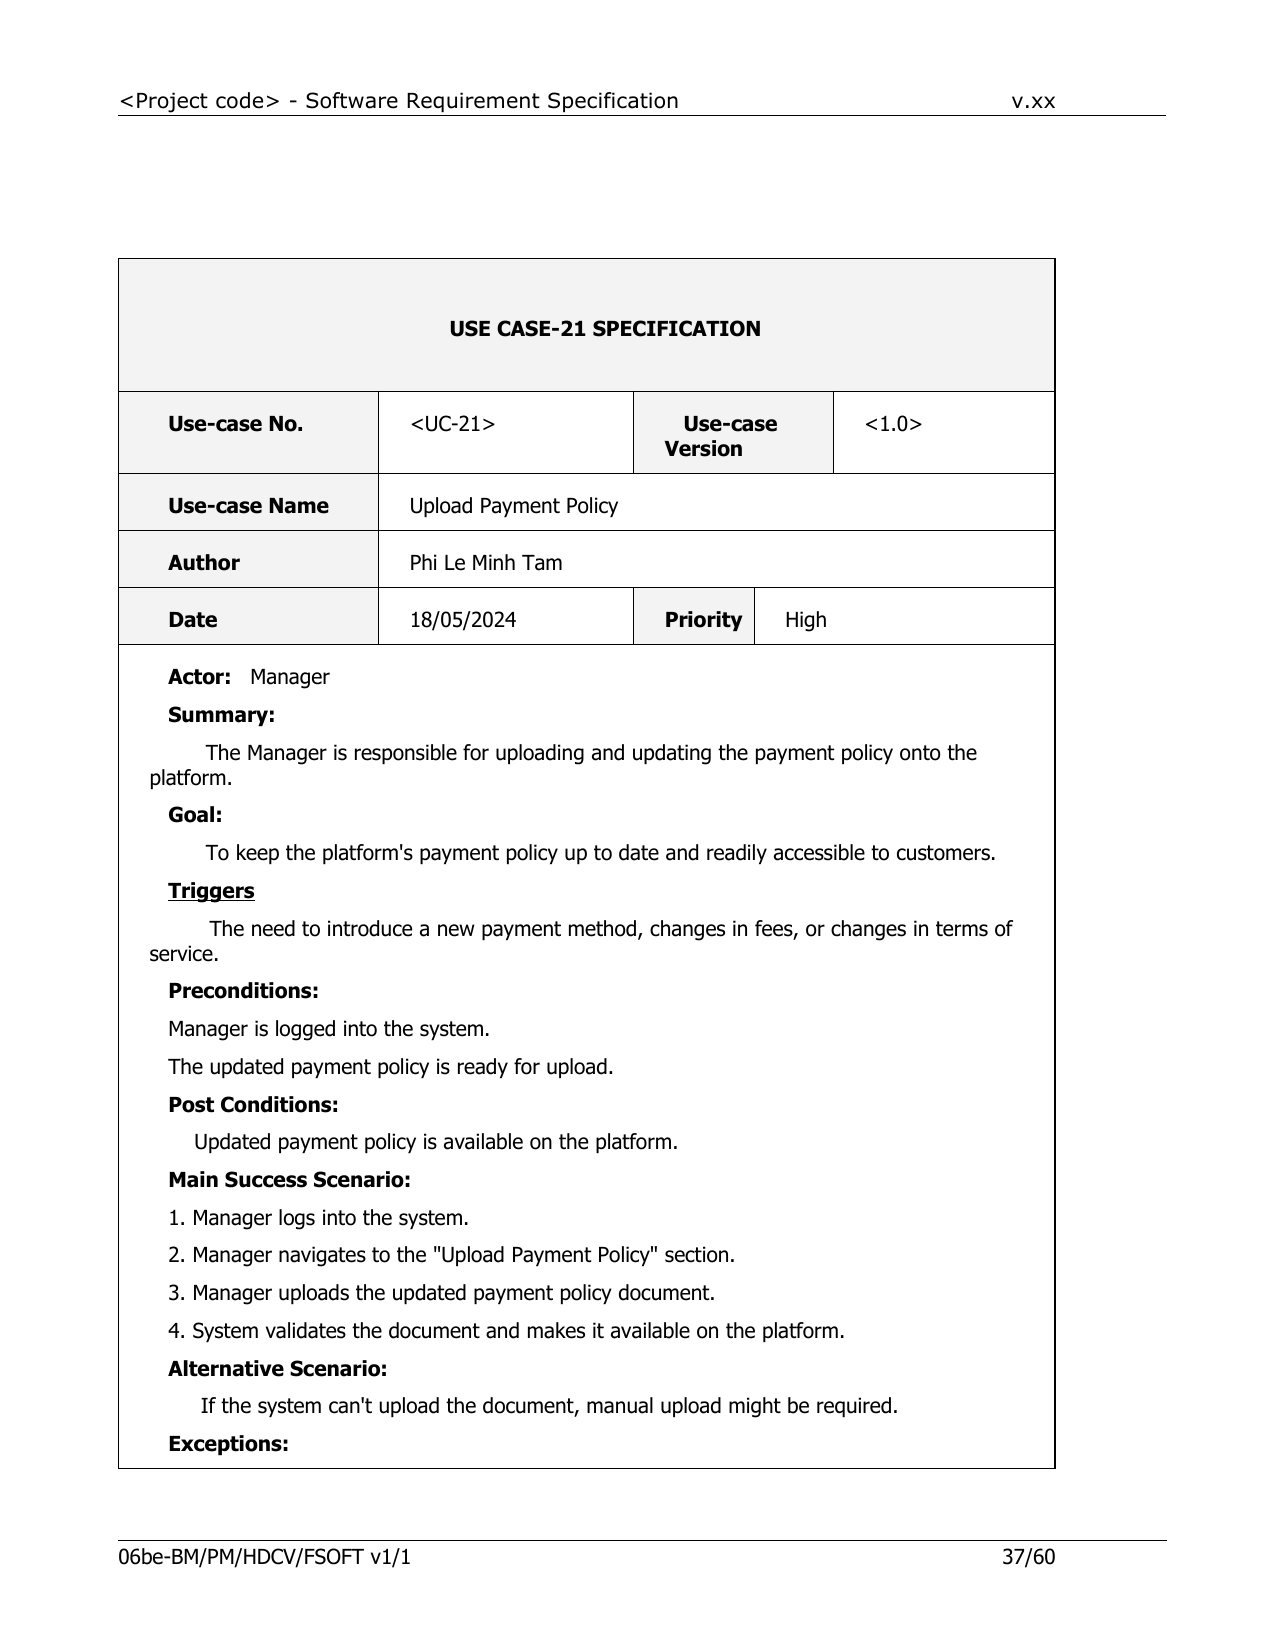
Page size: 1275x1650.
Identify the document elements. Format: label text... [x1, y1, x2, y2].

table_cell Date [119, 588, 378, 644]
table_cell Author [119, 531, 378, 587]
table_cell Use-case Version [634, 392, 833, 473]
table_cell Phi Le Minh Tam [379, 531, 1054, 587]
table_cell Upload Payment Policy [379, 474, 1054, 530]
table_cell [119, 645, 1054, 1468]
table_cell High [755, 588, 1054, 644]
table_header USE CASE-21 SPECIFICATION [119, 259, 1054, 391]
table_cell Use-case Name [119, 474, 378, 530]
table_cell 18/05/2024 [379, 588, 633, 644]
table_cell <1.0> [834, 392, 1054, 473]
table_cell Use-case No. [119, 392, 378, 473]
table_cell <UC-21> [379, 392, 633, 473]
table_cell Priority [634, 588, 754, 644]
